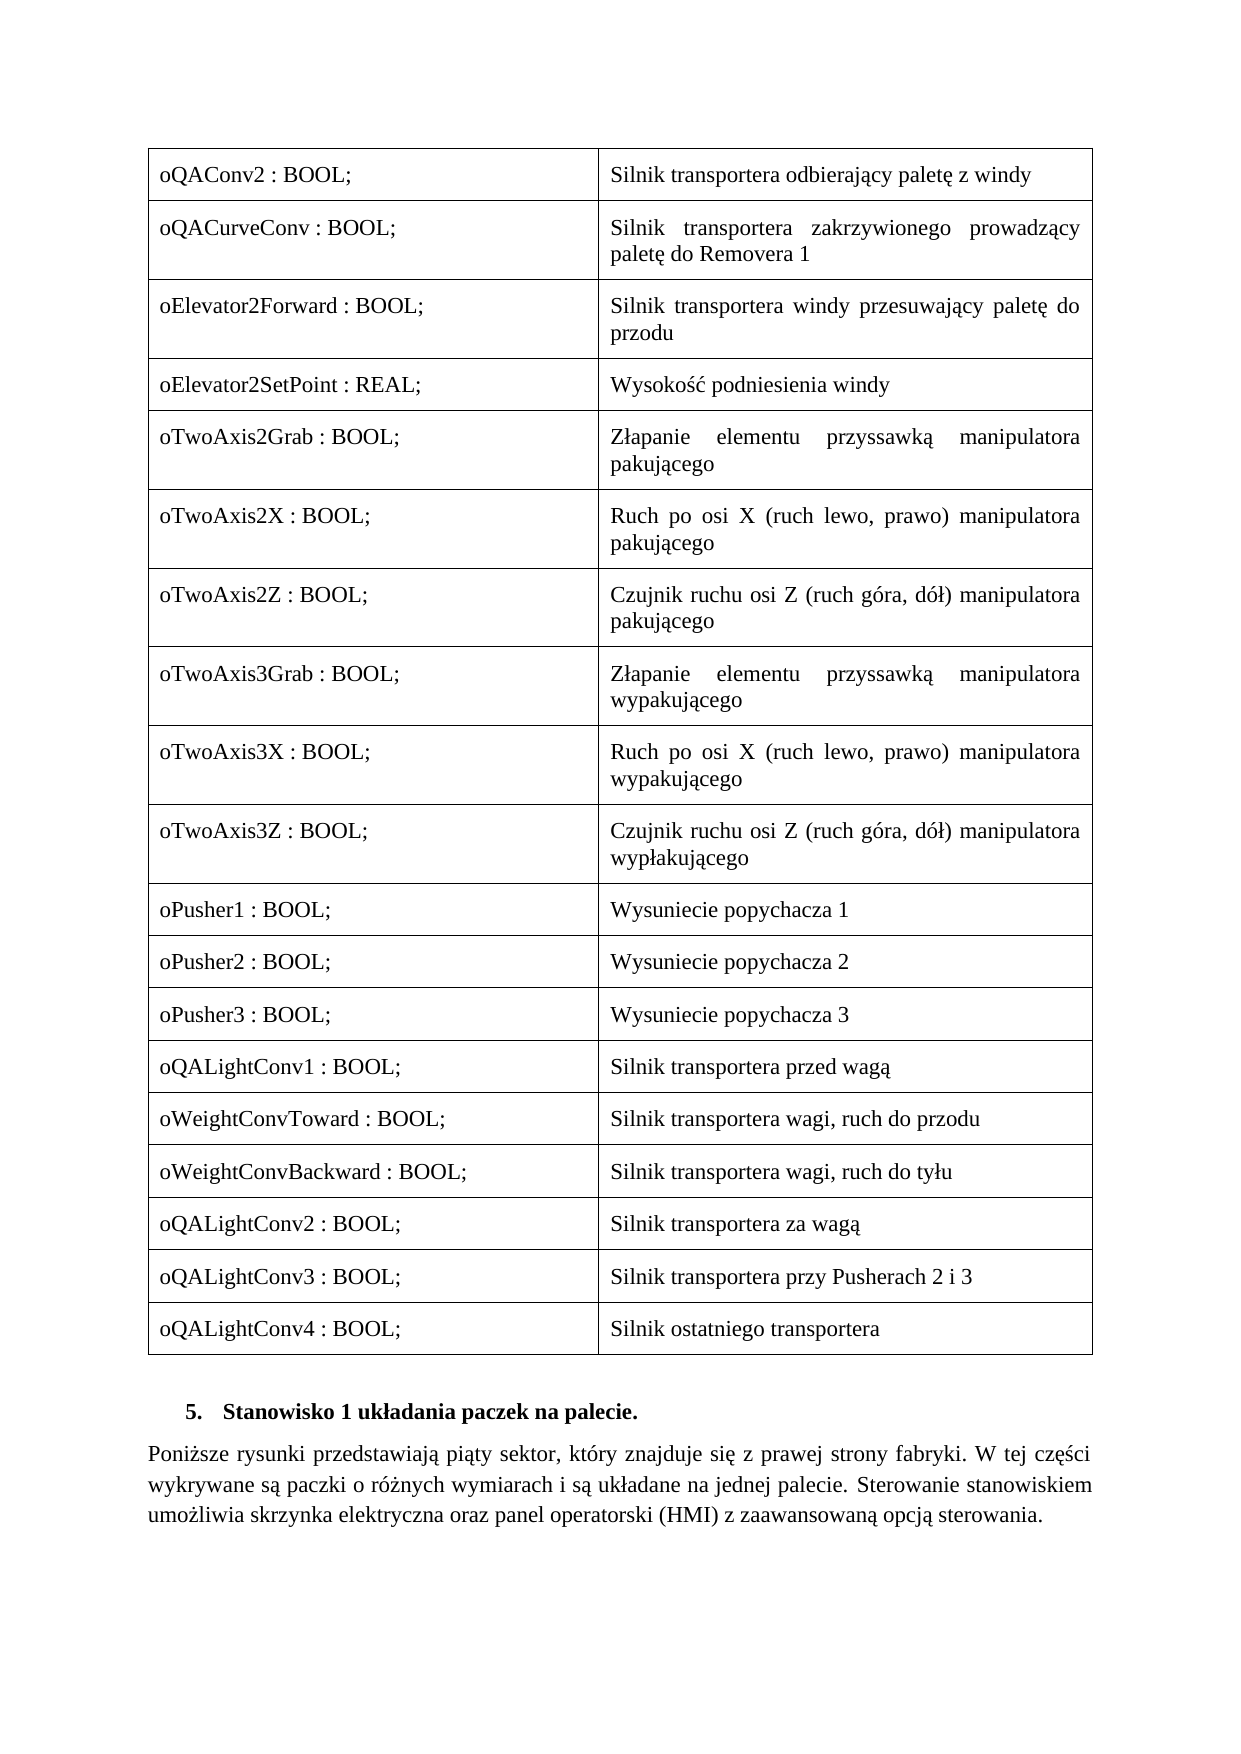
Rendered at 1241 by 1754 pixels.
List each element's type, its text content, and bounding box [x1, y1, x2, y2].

list Stanowisko 1 układania paczek na palecie. [185, 1398, 1093, 1424]
table_cell oQALightConv2 : BOOL; [149, 1198, 598, 1249]
table_cell Wysuniecie popychacza 2 [599, 936, 1092, 987]
table_cell Silnik ostatniego transportera [599, 1303, 1092, 1354]
table_cell oPusher3 : BOOL; [149, 988, 598, 1039]
table_cell Złapanie elementu przyssawką manipulatora pakującego [599, 411, 1092, 489]
table_cell Silnik transportera zakrzywionego prowadzący paletę do Removera 1 [599, 201, 1092, 279]
table_cell Silnik transportera wagi, ruch do tyłu [599, 1145, 1092, 1197]
table_cell oTwoAxis3Grab : BOOL; [149, 647, 598, 725]
table_cell oElevator2SetPoint : REAL; [149, 359, 598, 410]
table_cell oTwoAxis2X : BOOL; [149, 490, 598, 567]
table_cell Silnik transportera za wagą [599, 1198, 1092, 1249]
table_cell oElevator2Forward : BOOL; [149, 280, 598, 357]
table_cell oTwoAxis3Z : BOOL; [149, 805, 598, 882]
table_cell Czujnik ruchu osi Z (ruch góra, dół) manipulatora pakującego [599, 569, 1092, 646]
table_cell oPusher2 : BOOL; [149, 936, 598, 987]
table_cell Silnik transportera wagi, ruch do przodu [599, 1093, 1092, 1144]
table_cell oTwoAxis2Grab : BOOL; [149, 411, 598, 489]
table_cell Silnik transportera odbierający paletę z windy [599, 149, 1092, 200]
table_cell Wysuniecie popychacza 1 [599, 884, 1092, 935]
table_cell oQALightConv4 : BOOL; [149, 1303, 598, 1354]
table_cell Czujnik ruchu osi Z (ruch góra, dół) manipulatora wypłakującego [599, 805, 1092, 882]
table_cell oWeightConvToward : BOOL; [149, 1093, 598, 1144]
table_cell Ruch po osi X (ruch lewo, prawo) manipulatora pakującego [599, 490, 1092, 567]
table_cell oWeightConvBackward : BOOL; [149, 1145, 598, 1197]
table_cell Silnik transportera windy przesuwający paletę do przodu [599, 280, 1092, 357]
table_cell Złapanie elementu przyssawką manipulatora wypakującego [599, 647, 1092, 725]
table_cell oQAConv2 : BOOL; [149, 149, 598, 200]
table_cell Silnik transportera przed wagą [599, 1041, 1092, 1092]
table_cell Wysokość podniesienia windy [599, 359, 1092, 410]
table_cell Wysuniecie popychacza 3 [599, 988, 1092, 1039]
text Poniższe rysunki przedstawiają piąty sektor, który znajduje się z prawej strony fabryki. W tej części wykrywane są paczki o różnych wymiarach i są układane na jednej palecie. Sterowanie stanowiskiem umożliwia skrzynka elektryczna oraz panel operatorski (HMI) z zaawansowaną opcją sterowania. [148, 1440, 1093, 1527]
table_cell oQACurveConv : BOOL; [149, 201, 598, 279]
table_cell oTwoAxis3X : BOOL; [149, 726, 598, 804]
table_cell Silnik transportera przy Pusherach 2 i 3 [599, 1250, 1092, 1302]
table_cell oPusher1 : BOOL; [149, 884, 598, 935]
table_cell oQALightConv3 : BOOL; [149, 1250, 598, 1302]
table_cell Ruch po osi X (ruch lewo, prawo) manipulatora wypakującego [599, 726, 1092, 804]
table_cell oQALightConv1 : BOOL; [149, 1041, 598, 1092]
table_cell oTwoAxis2Z : BOOL; [149, 569, 598, 646]
